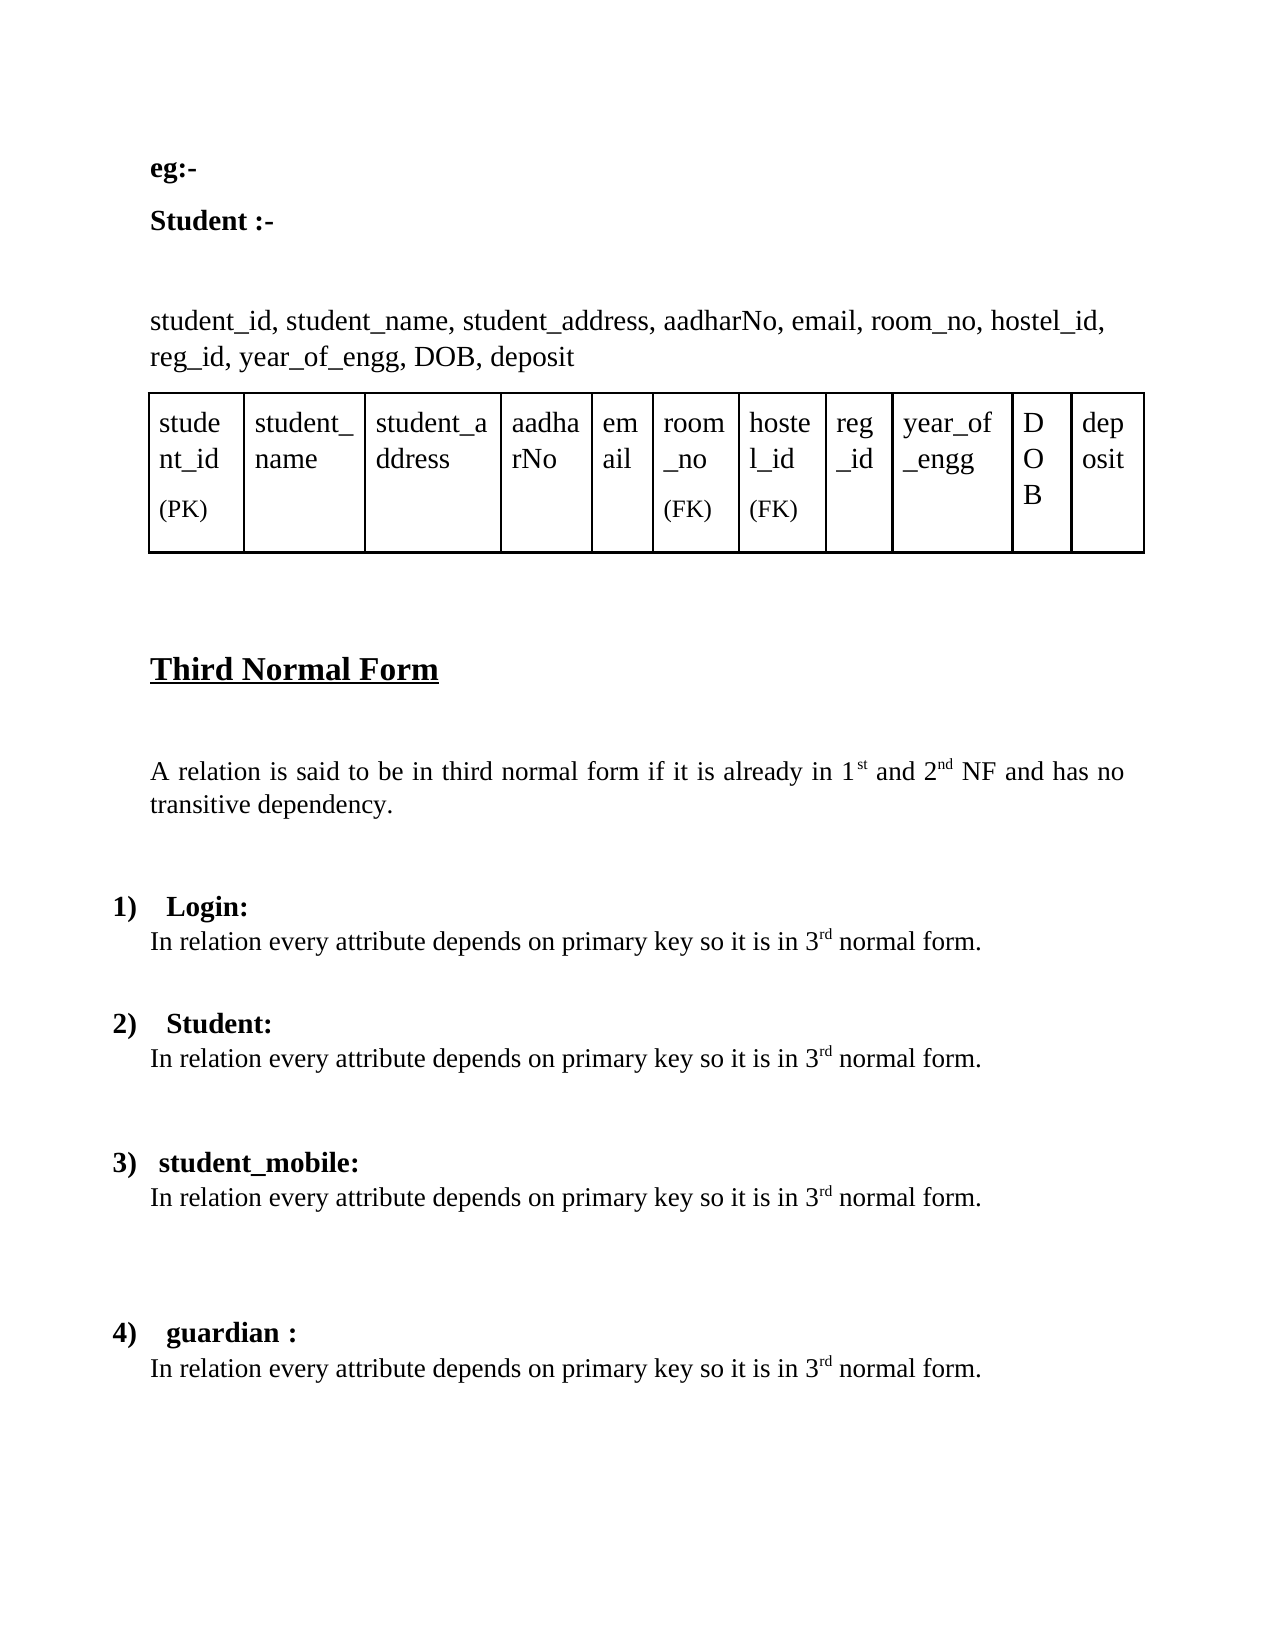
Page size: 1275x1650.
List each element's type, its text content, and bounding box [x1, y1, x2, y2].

table_header student_address [366, 394, 500, 551]
text 2) Student: [112, 1006, 1125, 1039]
text A relation is said to be in third normal form if it is already in 1st and 2nd NF and has no transitive dependency. [150, 755, 1125, 819]
table_header room_no (FK) [654, 394, 738, 551]
text In relation every attribute depends on primary key so it is in 3rd normal form. [150, 925, 1125, 956]
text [150, 1352, 1125, 1383]
text 1) Login: [112, 889, 1125, 922]
table_header email [593, 394, 652, 551]
table_header student_name [245, 394, 364, 551]
text Student :- [150, 203, 1125, 236]
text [150, 1181, 1125, 1212]
table_header reg_id [827, 394, 891, 551]
table_header deposit [1073, 394, 1143, 551]
text student_id, student_name, student_address, aadharNo, email, room_no, hostel_id, reg_id, year_of_engg, DOB, deposit [150, 303, 1125, 373]
table_header student_id (PK) [150, 394, 243, 551]
text 3) student_mobile: [112, 1145, 1125, 1179]
table_header aadharNo [502, 394, 591, 551]
text In relation every attribute depends on primary key so it is in 3rd normal form. [150, 1042, 1125, 1073]
text Third Normal Form [150, 649, 1125, 687]
table_header hostel_id (FK) [740, 394, 825, 551]
text 4) guardian : [112, 1315, 1125, 1349]
table_header year_of_engg [894, 394, 1011, 551]
table_header DOB [1014, 394, 1070, 551]
text eg:- [150, 150, 1125, 183]
